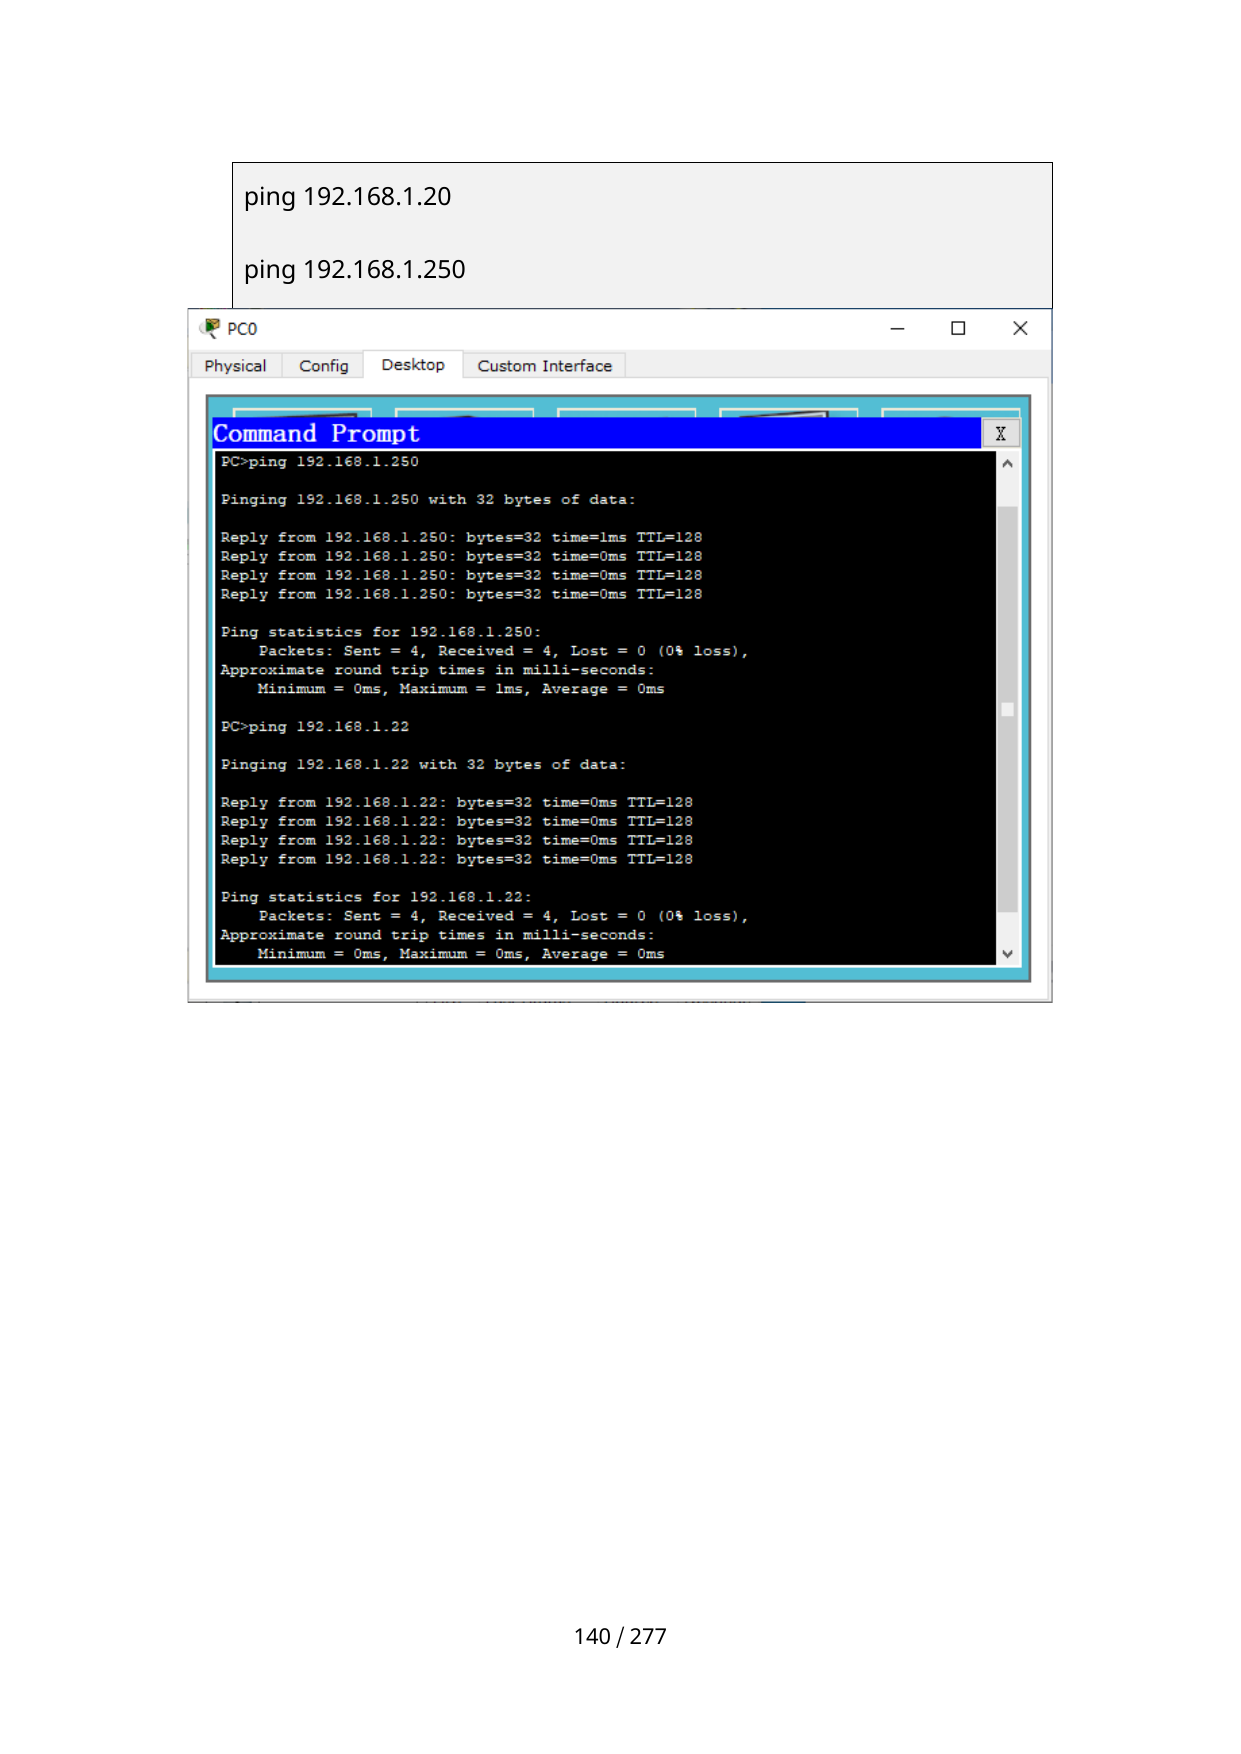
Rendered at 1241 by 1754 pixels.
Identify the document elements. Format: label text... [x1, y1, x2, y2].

picture [187, 308, 1053, 1003]
table_cell ping 192.168.1.20 ping 192.168.1.250 [233, 163, 1052, 308]
